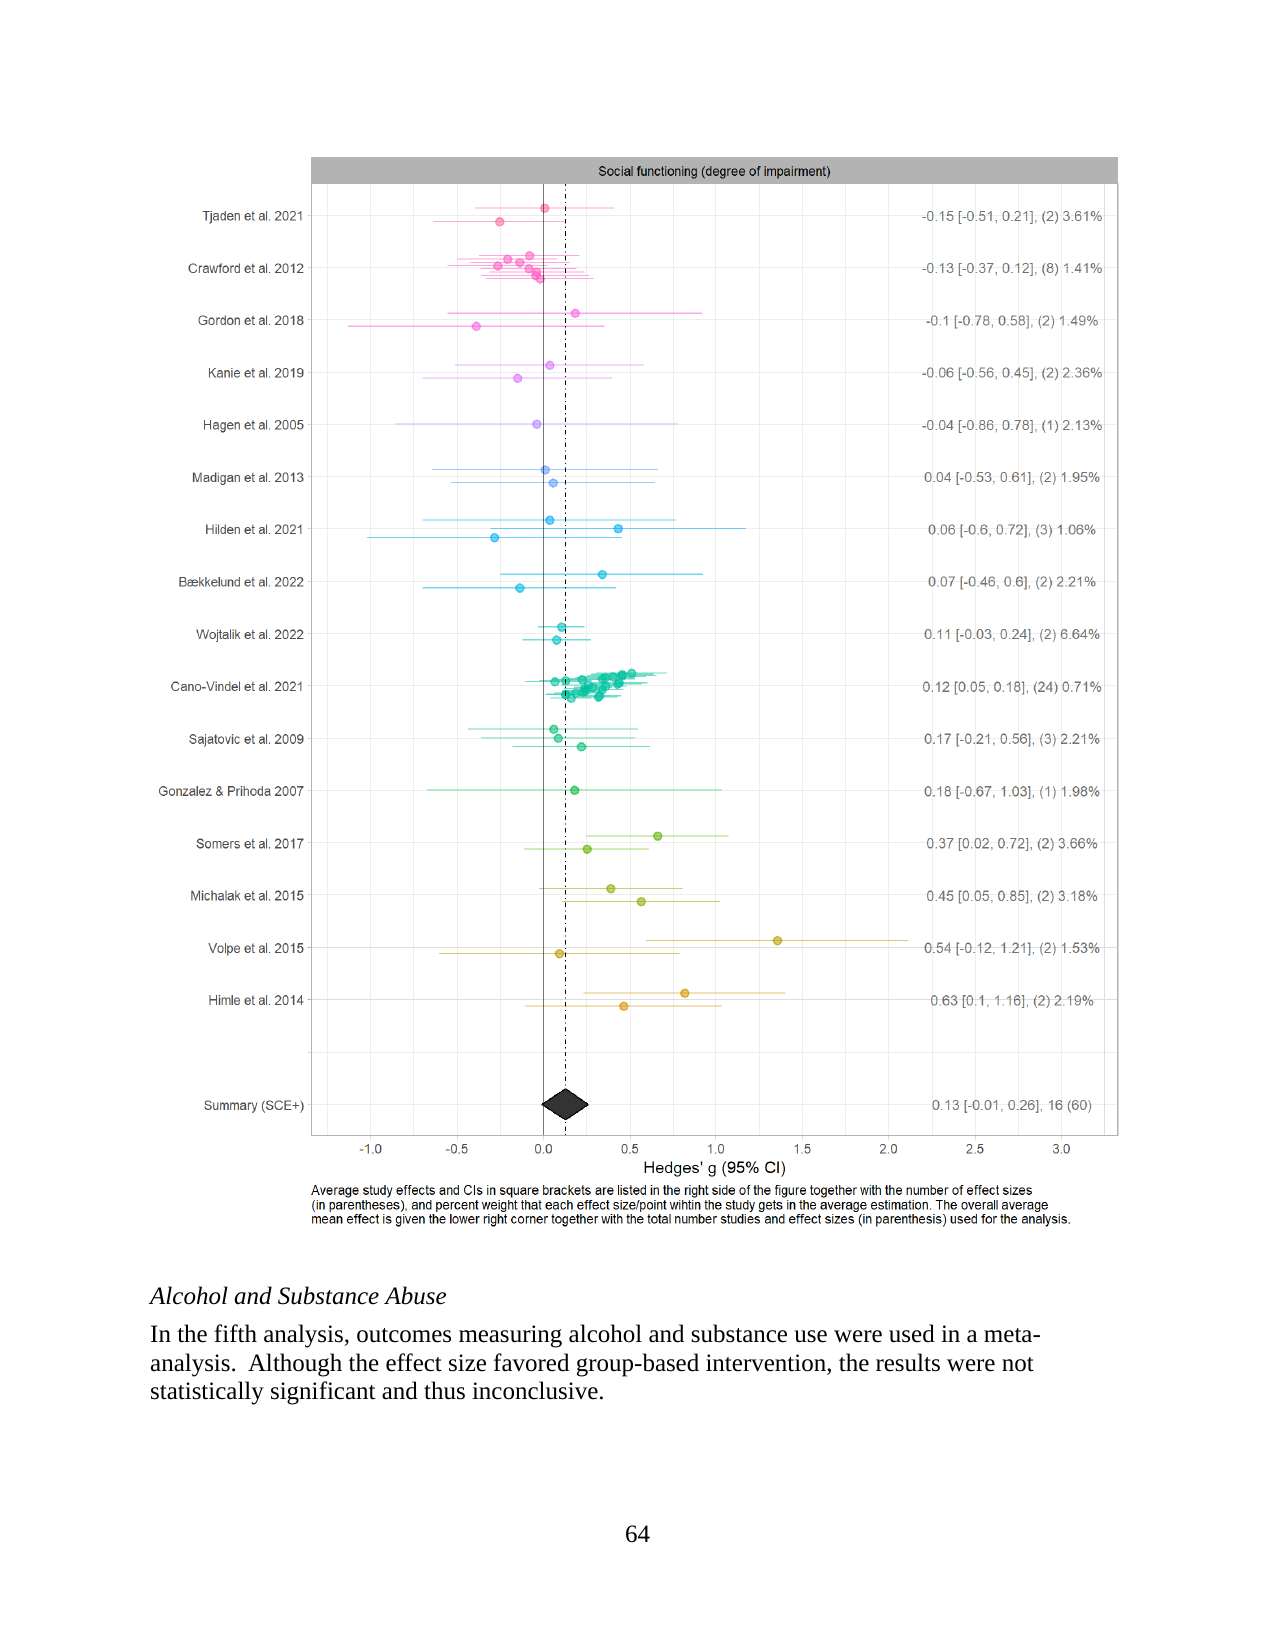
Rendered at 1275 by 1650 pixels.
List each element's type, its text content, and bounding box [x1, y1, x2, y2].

subtitle Alcohol and Substance Abuse [150, 1281, 1125, 1309]
subtitle In the fifth analysis, outcomes measuring alcohol and substance use were used in a meta-analysis. Although the effect size favored group-based intervention, the results were not statistically significant and thus inconclusive. [150, 1319, 1125, 1405]
picture [150, 150, 1125, 1234]
